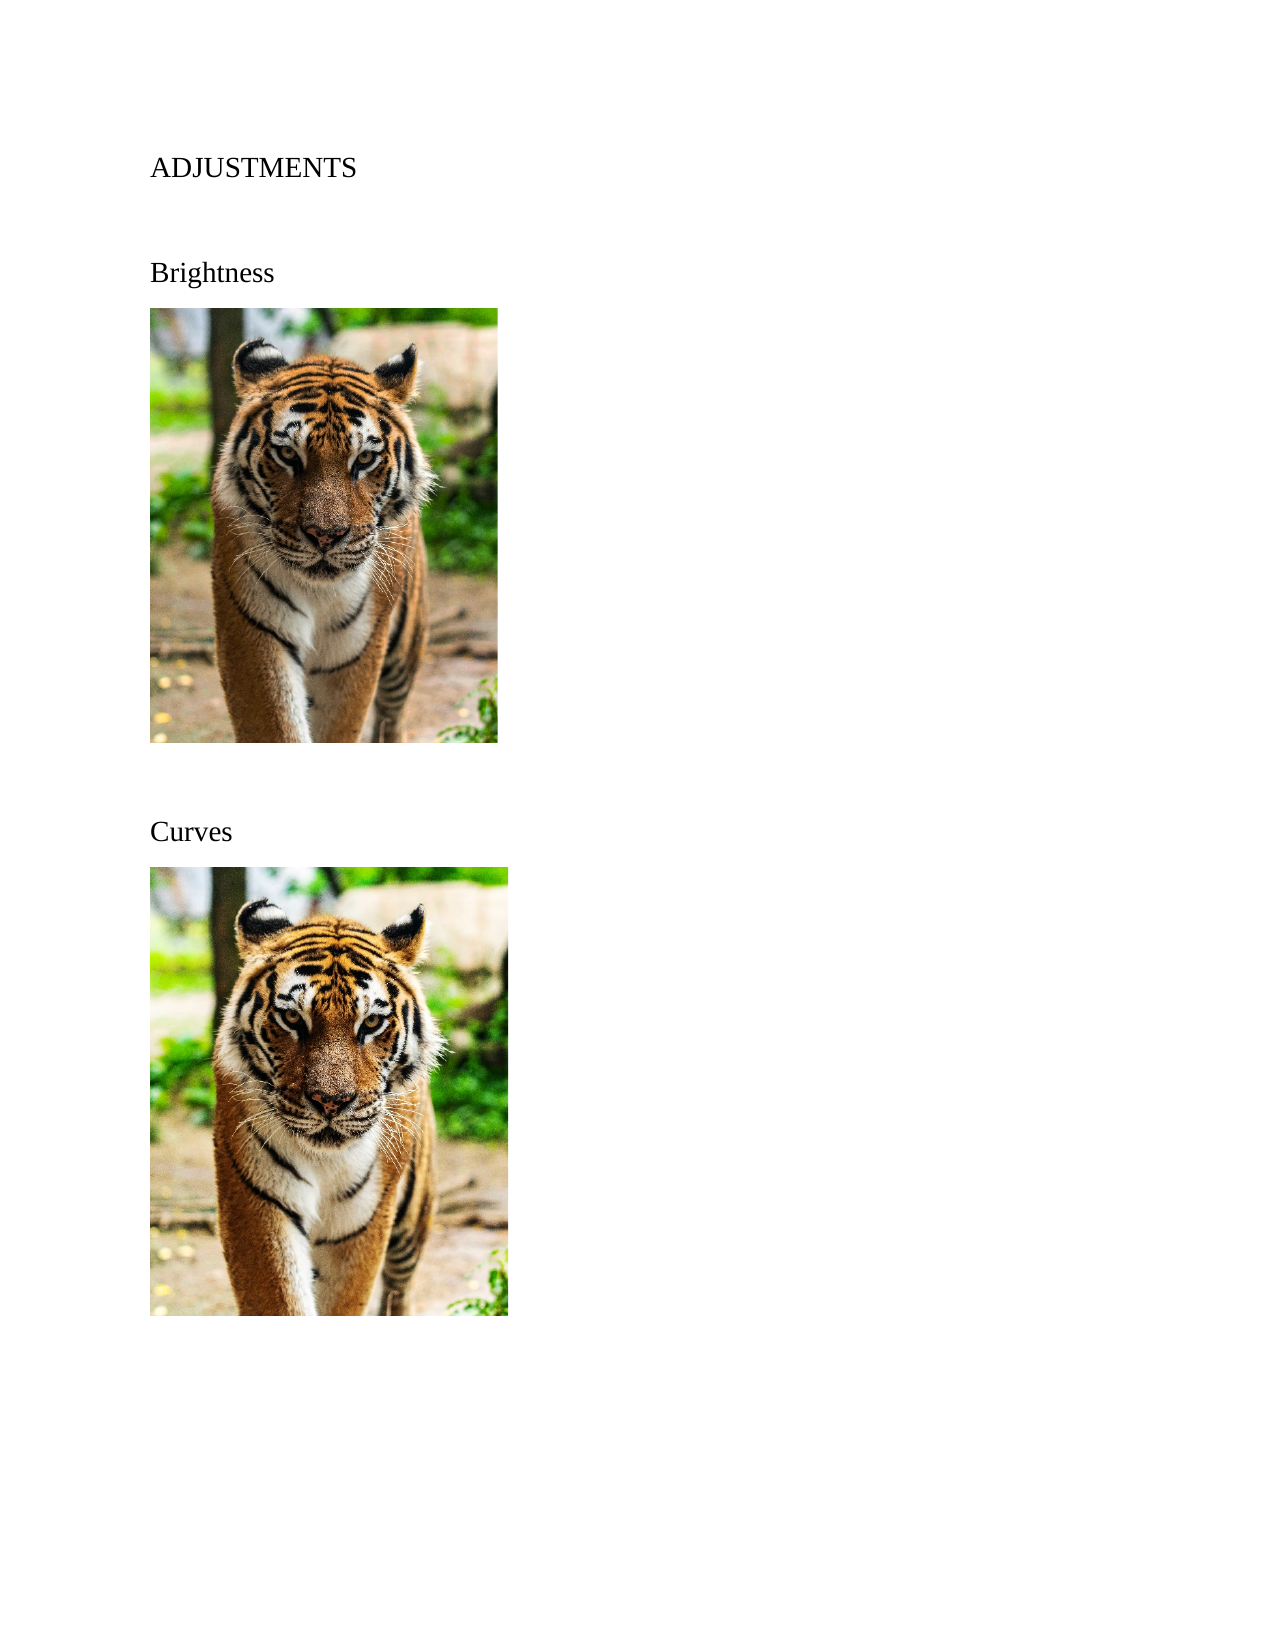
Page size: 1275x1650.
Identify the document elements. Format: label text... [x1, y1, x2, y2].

picture [150, 867, 509, 1316]
text Brightness [150, 256, 1125, 289]
text Curves [150, 814, 1125, 848]
picture [150, 308, 498, 743]
text ADJUSTMENTS [150, 150, 1125, 183]
